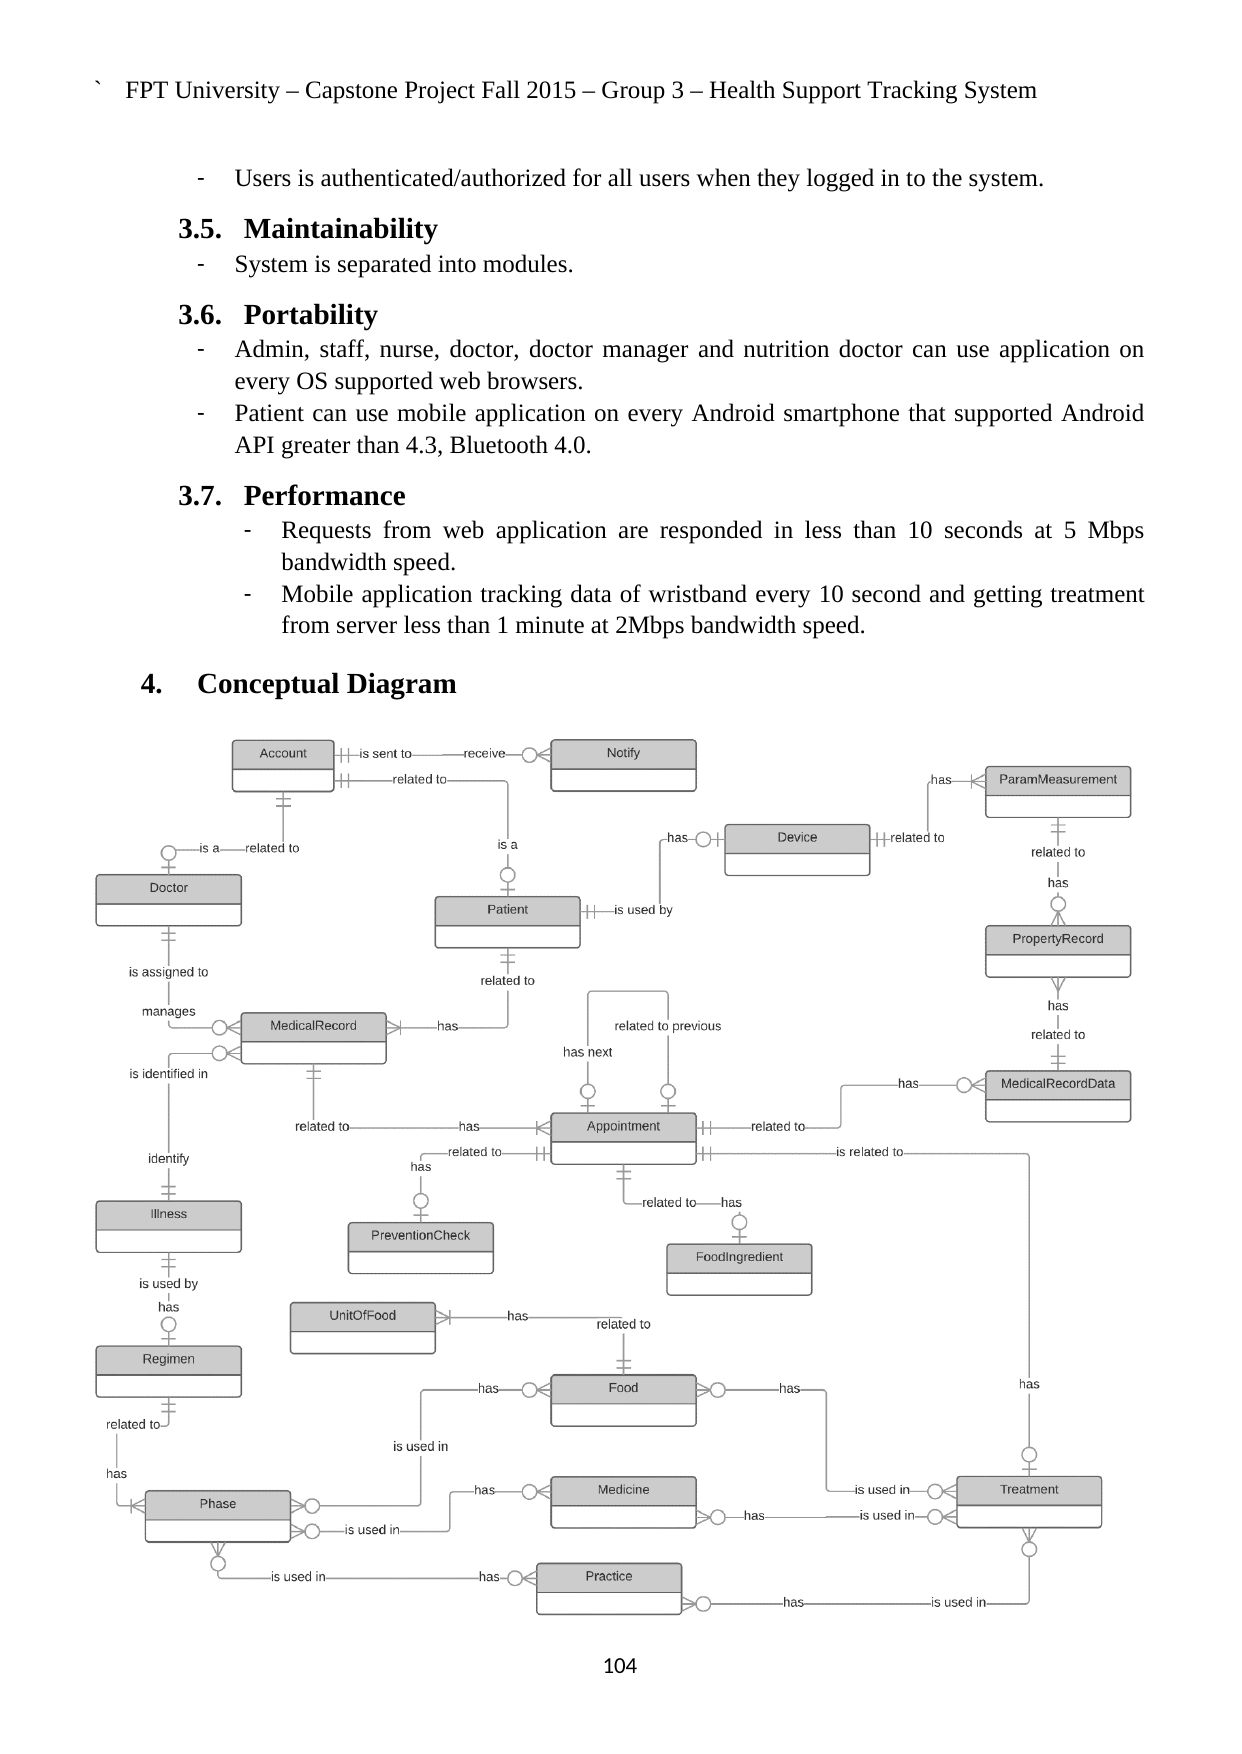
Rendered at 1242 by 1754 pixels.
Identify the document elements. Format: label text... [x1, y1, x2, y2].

subtitle Conceptual Diagram [141, 667, 1146, 700]
list Requests from web application are responded in less than 10 seconds at 5 Mbps bandwidth speed. [244, 514, 1146, 576]
subtitle Maintainability [169, 212, 1146, 245]
list Users is authenticated/authorized for all users when they logged in to the system. [197, 162, 1146, 192]
subtitle Performance [169, 478, 1146, 511]
subtitle Portability [169, 297, 1146, 331]
list Mobile application tracking data of wristband every 10 second and getting treatment from server less than 1 minute at 2Mbps bandwidth speed. [244, 578, 1146, 639]
list Patient can use mobile application on every Android smartphone that supported Android API greater than 4.3, Bluetooth 4.0. [197, 397, 1146, 459]
list Admin, staff, nurse, doctor, doctor manager and nutrition doctor can use application on every OS supported web browsers. [197, 333, 1146, 395]
picture [84, 730, 1234, 1650]
list System is separated into modules. [197, 248, 1146, 278]
